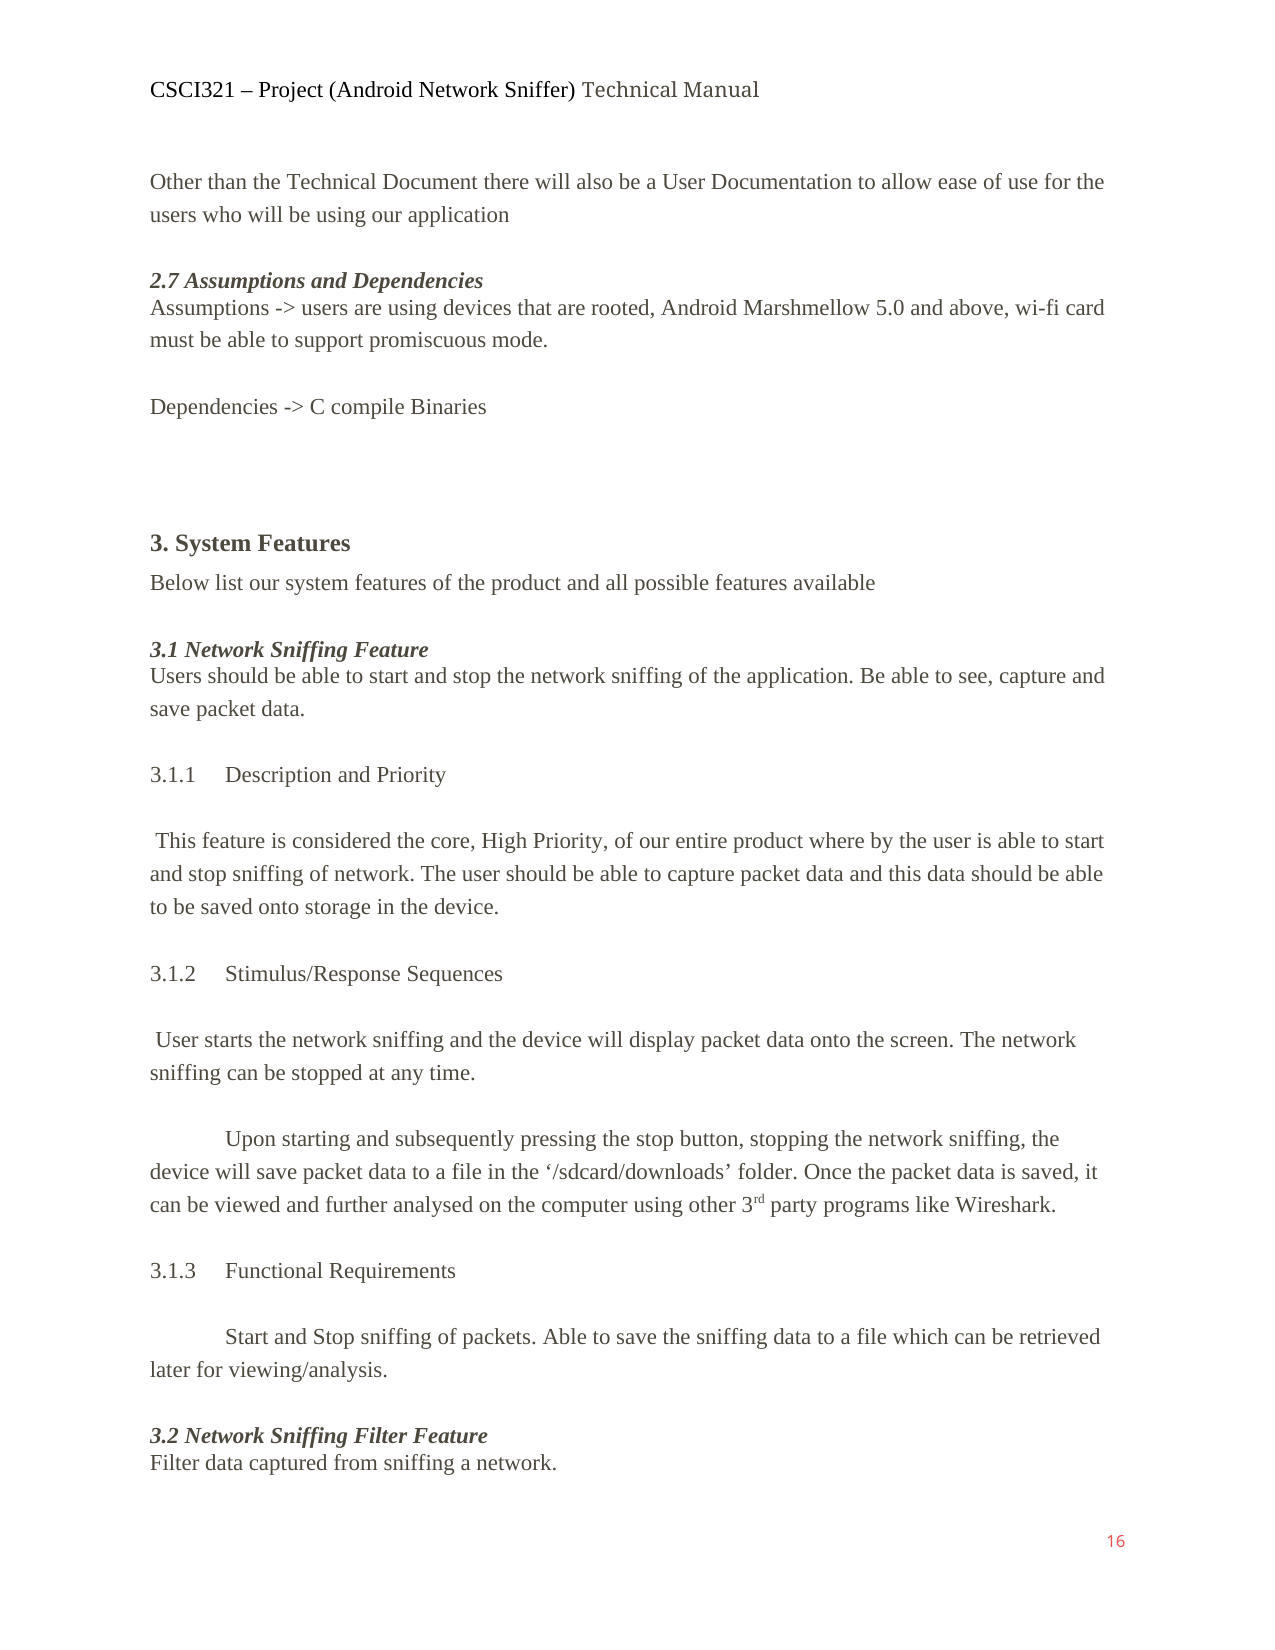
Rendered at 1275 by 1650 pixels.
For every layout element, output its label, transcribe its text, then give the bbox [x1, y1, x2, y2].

text Upon starting and subsequently pressing the stop button, stopping the network sniffing, the device will save packet data to a file in the ‘/sdcard/downloads’ folder. Once the packet data is saved, it can be viewed and further analysed on the computer using other 3rd party programs like Wireshark. [149, 1125, 1125, 1217]
text 3.1.3 Functional Requirements [149, 1257, 1125, 1283]
text Dependencies -> C compile Binaries [149, 393, 1125, 419]
subtitle 2.7 Assumptions and Dependencies [150, 267, 1125, 293]
text Users should be able to start and stop the network sniffing of the application. Be able to see, capture and save packet data. [149, 662, 1125, 721]
text Other than the Technical Document there will also be a User Documentation to allow ease of use for the users who will be using our application [149, 168, 1125, 227]
text Filter data captured from sniffing a network. [149, 1449, 1125, 1475]
text Start and Stop sniffing of packets. Able to save the sniffing data to a file which can be retrieved later for viewing/analysis. [149, 1323, 1125, 1383]
text Below list our system features of the product and all possible features available [149, 569, 1125, 596]
text 3.1.1 Description and Priority [149, 761, 1125, 788]
text User starts the network sniffing and the device will display packet data onto the screen. The network sniffing can be stopped at any time. [149, 1026, 1125, 1085]
subtitle 3.1 Network Sniffing Feature [150, 636, 1125, 662]
subtitle 3.2 Network Sniffing Filter Feature [150, 1422, 1125, 1449]
text 3.1.2 Stimulus/Response Sequences [149, 959, 1125, 986]
text Assumptions -> users are using devices that are rooted, Android Marshmellow 5.0 and above, wi-fi card must be able to support promiscuous mode. [149, 293, 1125, 353]
subtitle 3. System Features [150, 528, 1125, 557]
text This feature is considered the core, High Priority, of our entire product where by the user is able to start and stop sniffing of network. The user should be able to capture packet data and this data should be able to be saved onto storage in the device. [149, 827, 1125, 920]
